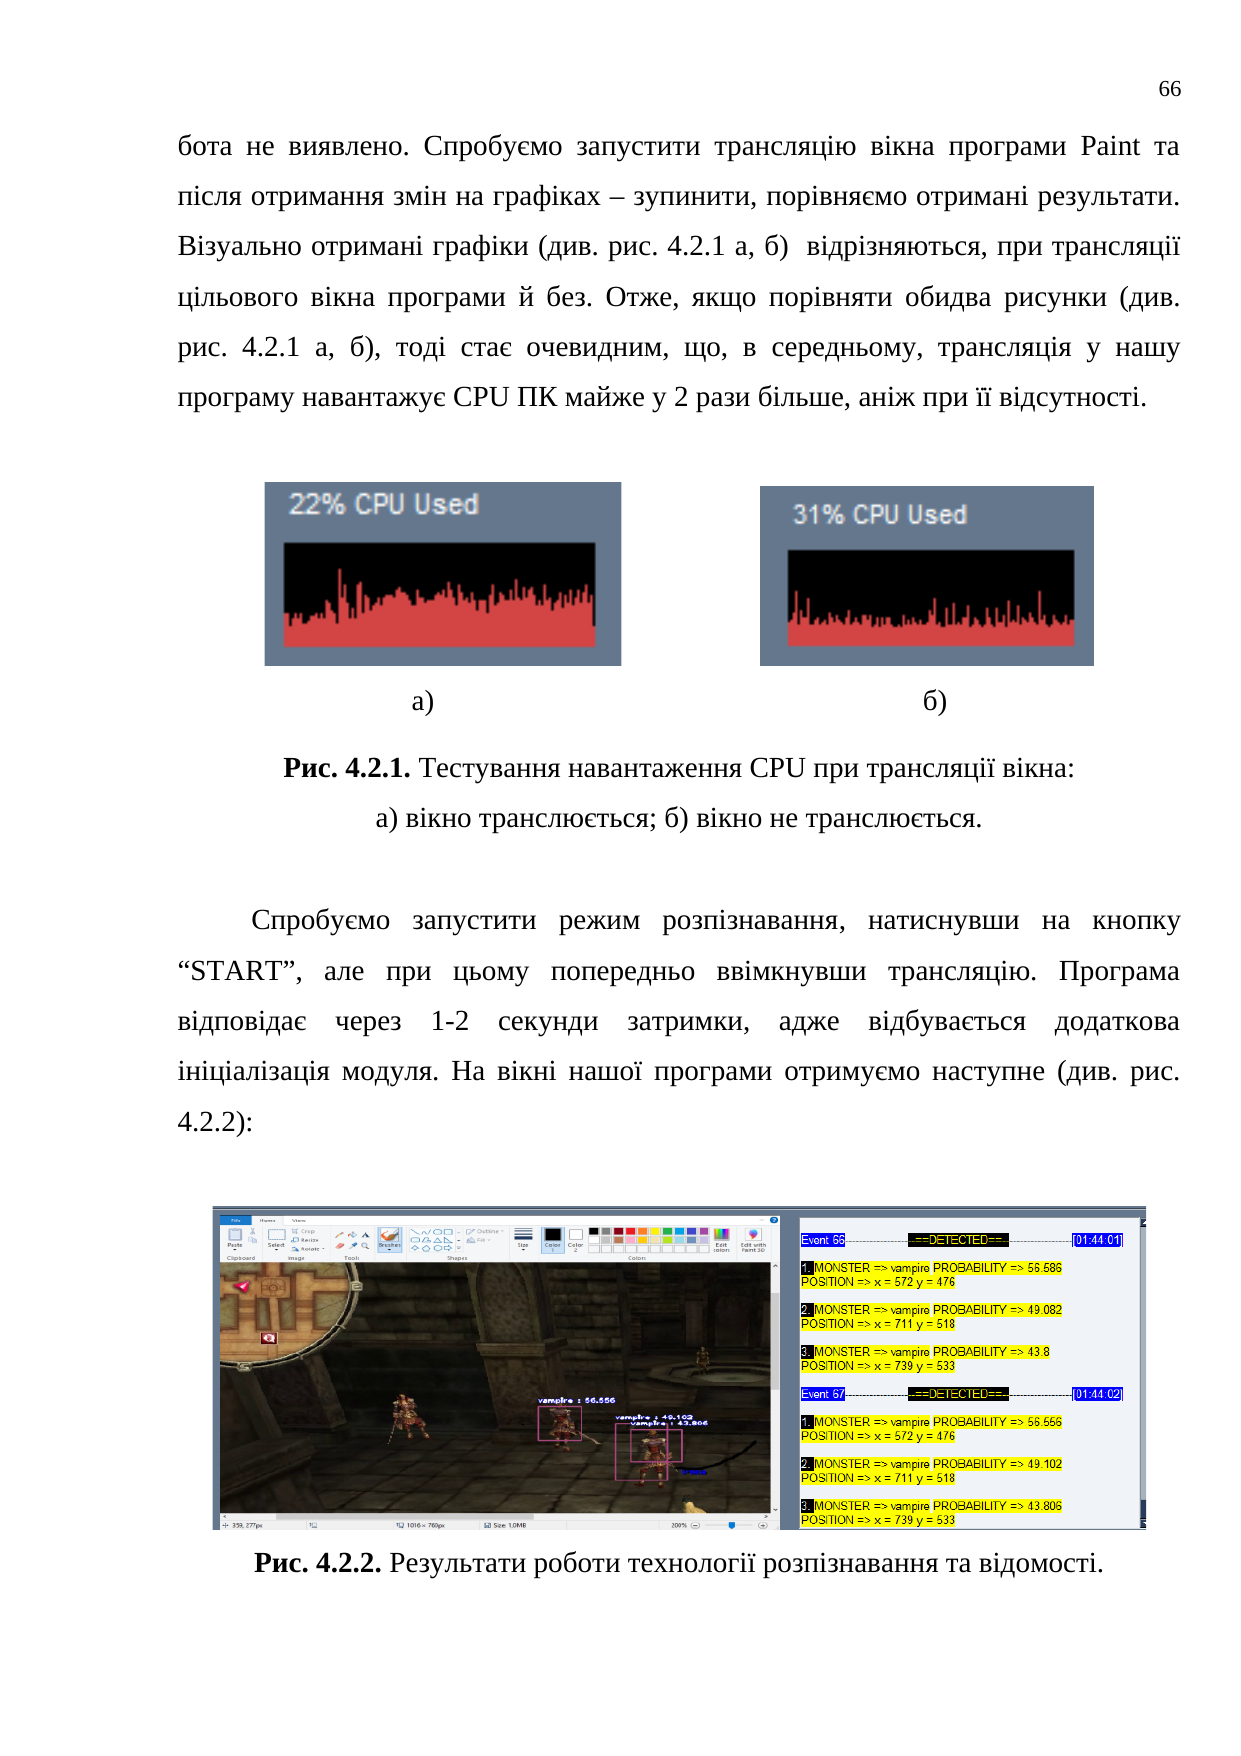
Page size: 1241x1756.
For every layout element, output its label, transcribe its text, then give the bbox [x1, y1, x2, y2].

text а) б) [177, 683, 1181, 716]
picture [760, 486, 1094, 666]
text а) вікно транслюється; б) вікно не транслюється. [177, 801, 1181, 834]
text Рис. 4.2.1. Тестування навантаження CPU при трансляції вікна: [177, 750, 1181, 784]
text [177, 128, 1181, 413]
picture [264, 482, 622, 666]
picture [212, 1206, 1147, 1530]
text Рис. 4.2.2. Результати роботи технології розпізнавання та відомості. [177, 1545, 1181, 1578]
text Спробуємо запустити режим розпізнавання, натиснувши на кнопку “START”, але при цьому попередньо ввімкнувши трансляцію. Програма відповідає через 1-2 секунди затримки, адже відбувається додаткова ініціалізація модуля. На вікні нашої програми отримуємо наступне (див. рис. 4.2.2): [177, 902, 1181, 1137]
